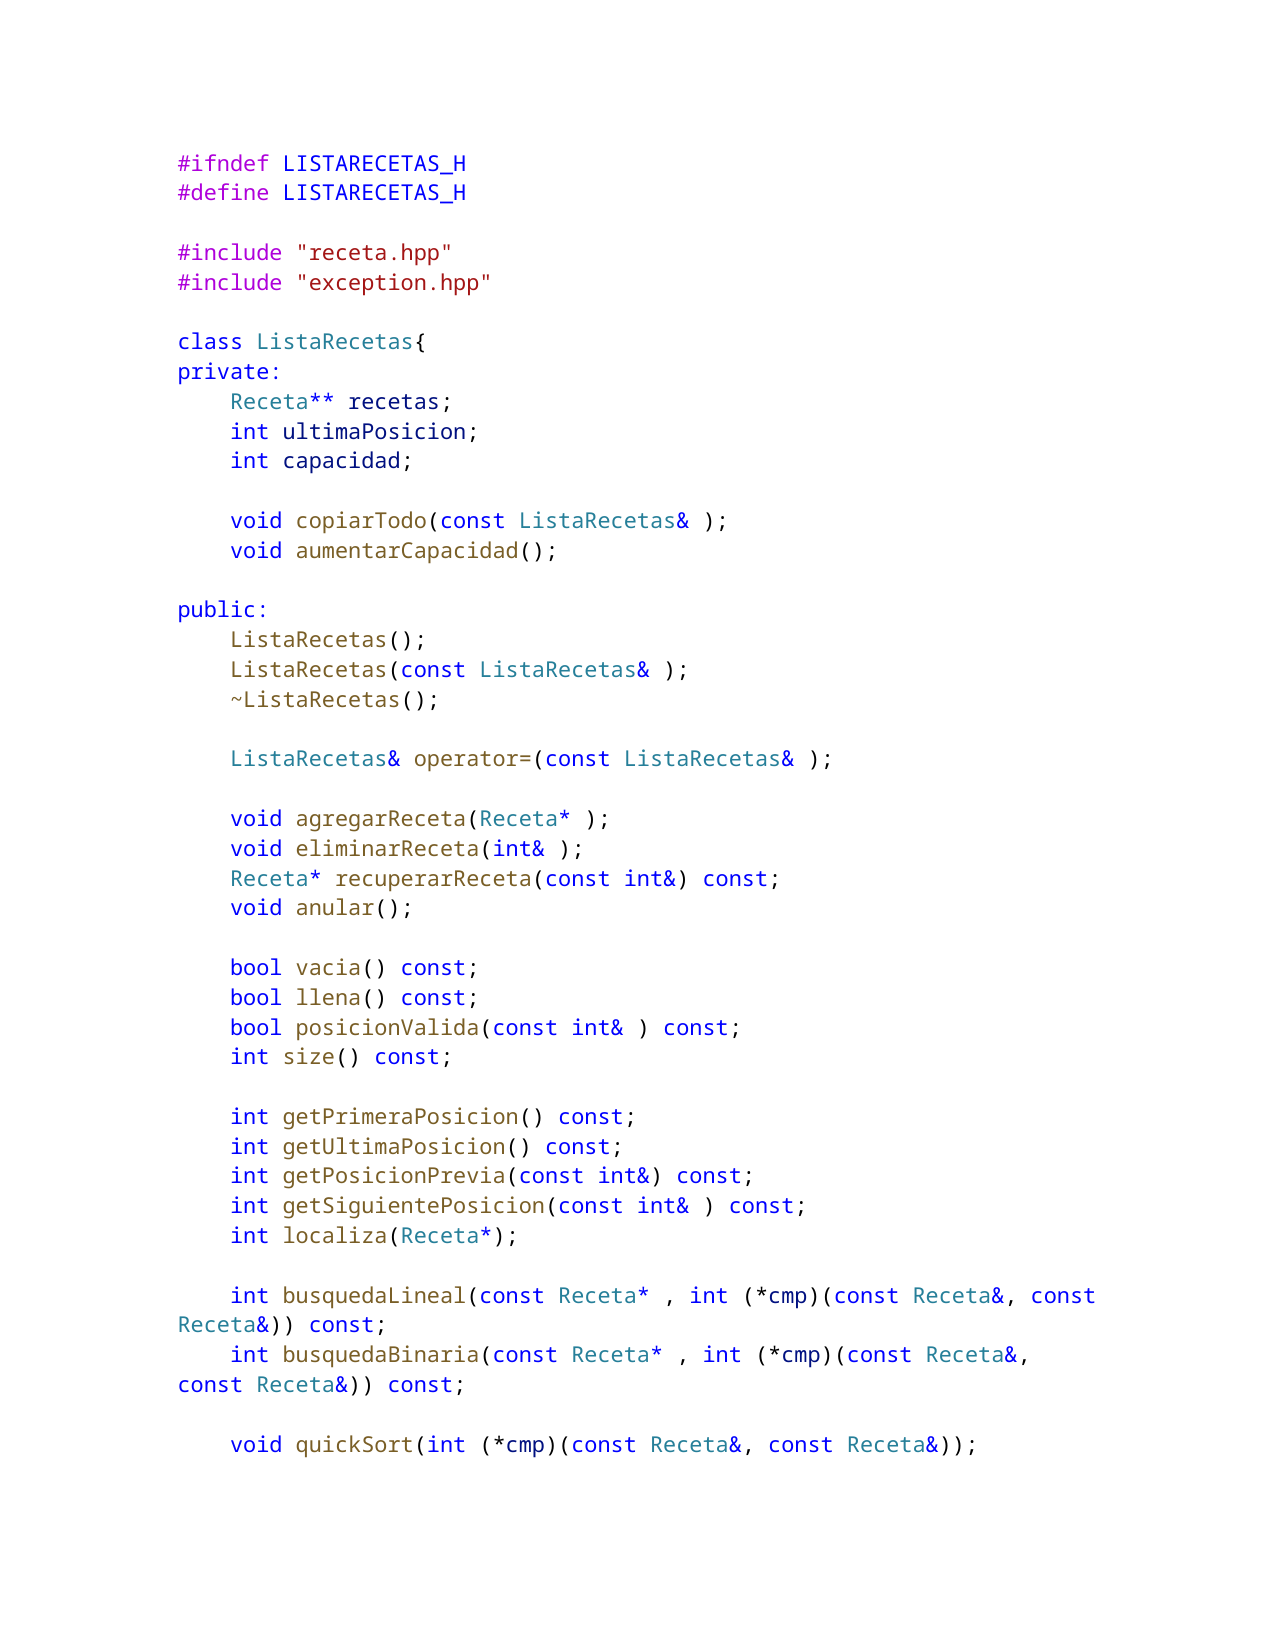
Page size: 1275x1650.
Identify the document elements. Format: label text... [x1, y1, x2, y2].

text Receta** recetas; [177, 386, 1098, 416]
text void agregarReceta(Receta* ); [177, 803, 1098, 833]
text public: [177, 594, 1098, 624]
text int size() const; [177, 1041, 1098, 1071]
text #ifndef LISTARECETAS_H [177, 148, 1098, 177]
text int getPrimeraPosicion() const; [177, 1101, 1098, 1131]
text private: [177, 356, 1098, 386]
text void copiarTodo(const ListaRecetas& ); [177, 505, 1098, 535]
text #include "receta.hpp" [177, 237, 1098, 267]
text void quickSort(int (*cmp)(const Receta&, const Receta&)); [177, 1429, 1098, 1458]
text void eliminarReceta(int& ); [177, 833, 1098, 863]
text int busquedaLineal(const Receta* , int (*cmp)(const Receta&, const Receta&)) const; [177, 1280, 1098, 1339]
text int busquedaBinaria(const Receta* , int (*cmp)(const Receta&, const Receta&)) const; [177, 1339, 1098, 1399]
text int ultimaPosicion; [177, 416, 1098, 446]
text int capacidad; [177, 446, 1098, 475]
text int getSiguientePosicion(const int& ) const; [177, 1190, 1098, 1220]
text void aumentarCapacidad(); [177, 535, 1098, 565]
text ListaRecetas(const ListaRecetas& ); [177, 654, 1098, 684]
text int localiza(Receta*); [177, 1220, 1098, 1250]
text bool posicionValida(const int& ) const; [177, 1012, 1098, 1041]
text #include "exception.hpp" [177, 267, 1098, 297]
text ListaRecetas(); [177, 624, 1098, 654]
text #define LISTARECETAS_H [177, 177, 1098, 207]
text bool vacia() const; [177, 952, 1098, 982]
text Receta* recuperarReceta(const int&) const; [177, 863, 1098, 892]
text bool llena() const; [177, 982, 1098, 1012]
text int getPosicionPrevia(const int&) const; [177, 1161, 1098, 1190]
text ~ListaRecetas(); [177, 684, 1098, 714]
text void anular(); [177, 892, 1098, 922]
text class ListaRecetas{ [177, 326, 1098, 356]
text ListaRecetas& operator=(const ListaRecetas& ); [177, 743, 1098, 773]
text int getUltimaPosicion() const; [177, 1131, 1098, 1161]
